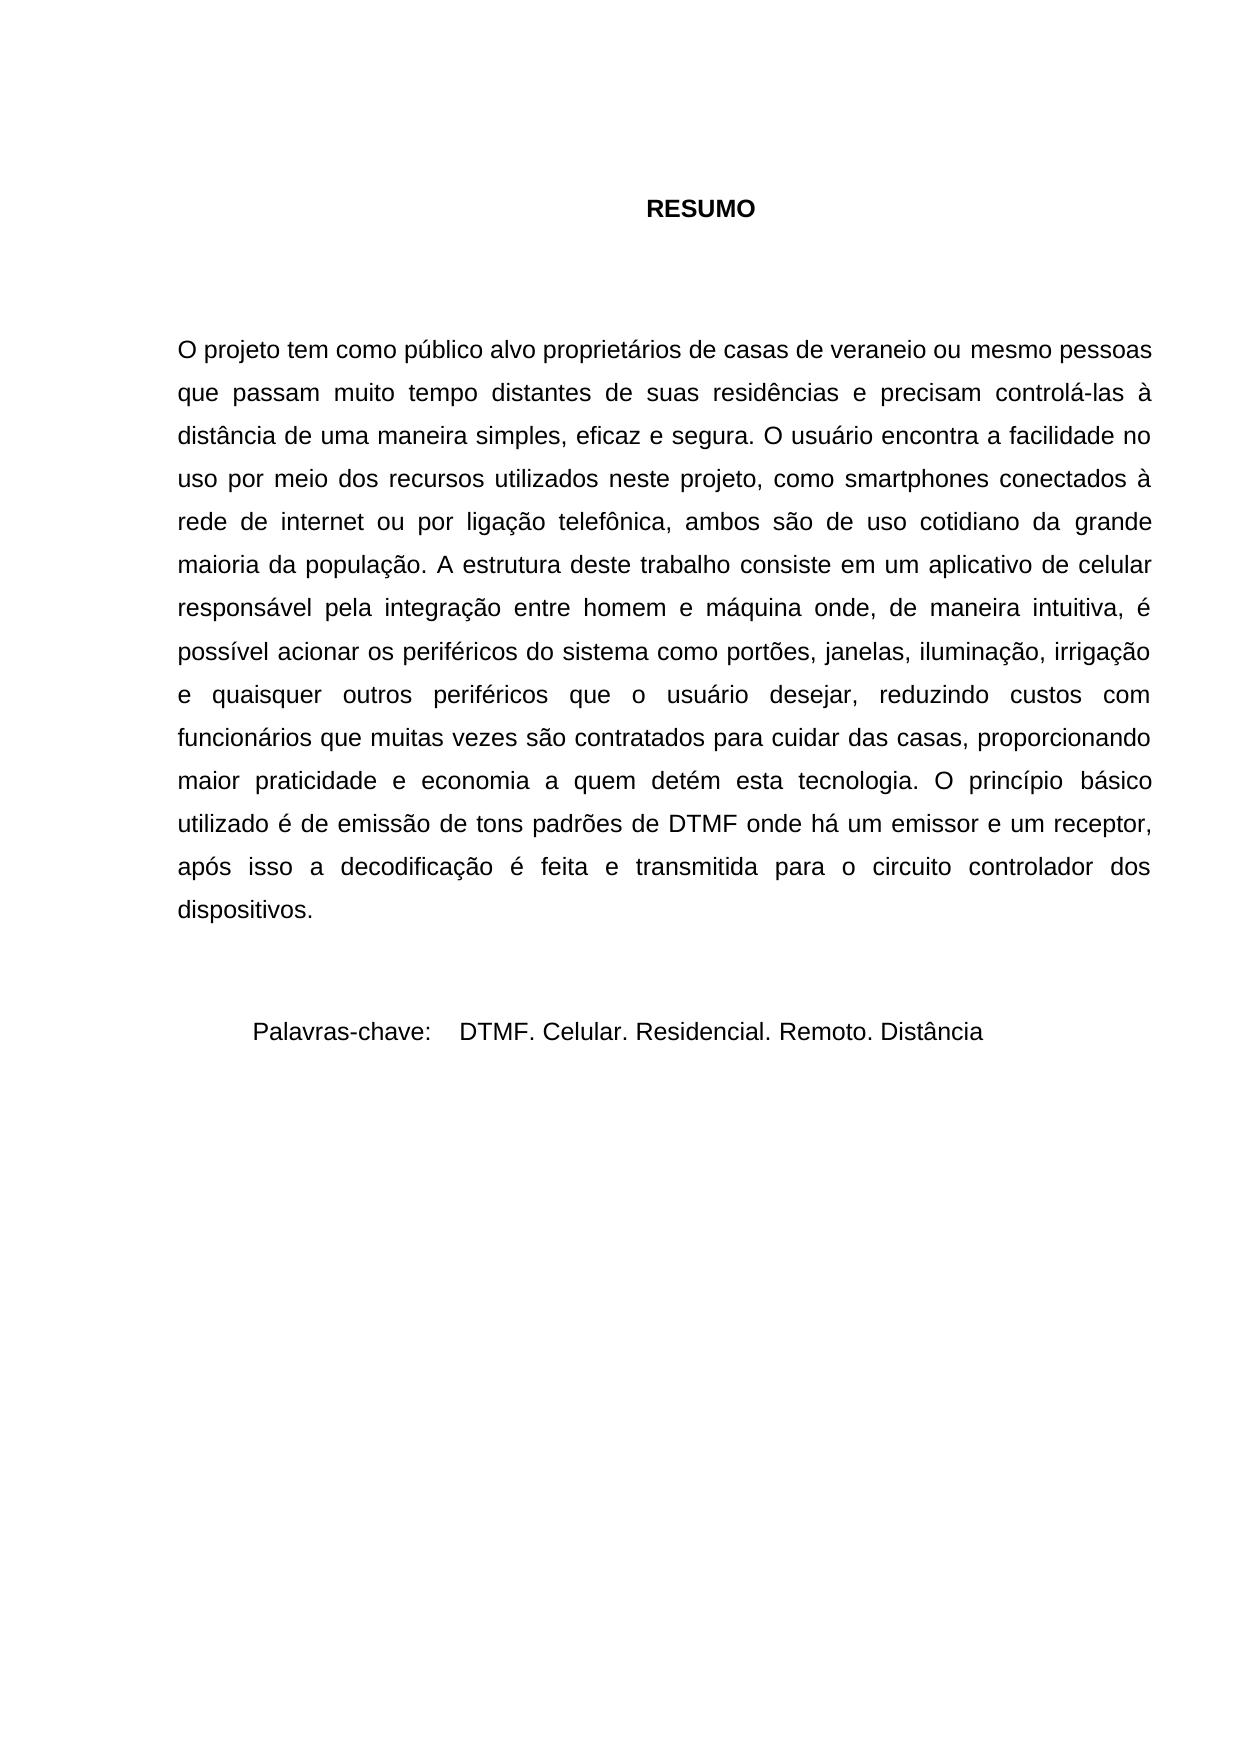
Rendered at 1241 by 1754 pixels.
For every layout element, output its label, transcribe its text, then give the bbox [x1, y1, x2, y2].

text Palavras-chave: DTMF. Celular. Residencial. Remoto. Distância [177, 1017, 1152, 1046]
text O projeto tem como público alvo proprietários de casas de veraneio ou mesmo pessoas que passam muito tempo distantes de suas residências e precisam controlá-las à distância de uma maneira simples, eficaz e segura. O usuário encontra a facilidade no uso por meio dos recursos utilizados neste projeto, como smartphones conectados à rede de internet ou por ligação telefônica, ambos são de uso cotidiano da grande maioria da população. A estrutura deste trabalho consiste em um aplicativo de celular responsável pela integração entre homem e máquina onde, de maneira intuitiva, é possível acionar os periféricos do sistema como portões, janelas, iluminação, irrigação e quaisquer outros periféricos que o usuário desejar, reduzindo custos com funcionários que muitas vezes são contratados para cuidar das casas, proporcionando maior praticidade e economia a quem detém esta tecnologia. O princípio básico utilizado é de emissão de tons padrões de DTMF onde há um emissor e um receptor, após isso a decodificação é feita e transmitida para o circuito controlador dos dispositivos. [177, 334, 1152, 924]
subtitle RESUMO [250, 194, 1152, 223]
